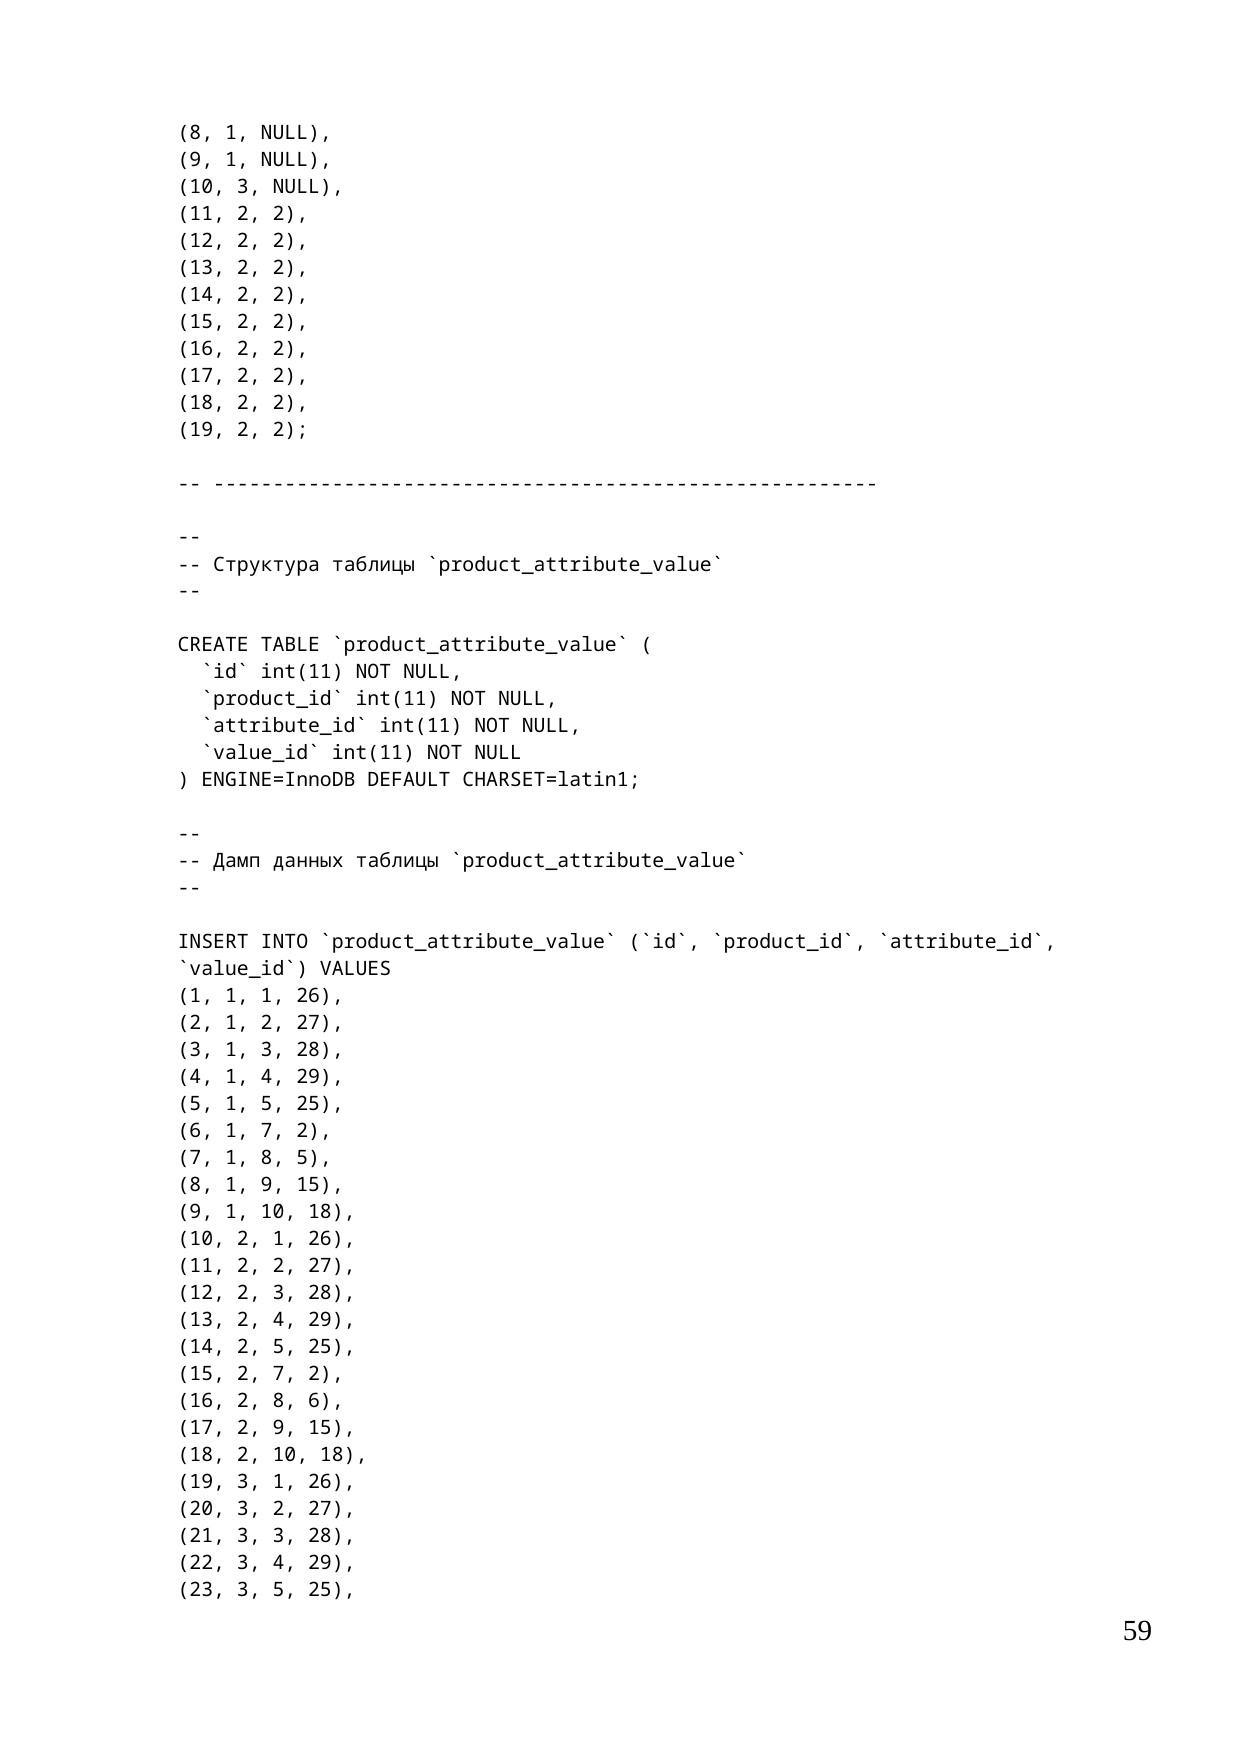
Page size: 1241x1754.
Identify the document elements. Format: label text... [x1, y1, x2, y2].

text (20, 3, 2, 27), [177, 1494, 1152, 1521]
text `product_id` int(11) NOT NULL, [177, 685, 1152, 712]
text -- Дамп данных таблицы `product_attribute_value` [177, 847, 1152, 873]
text (12, 2, 2), [177, 226, 1152, 253]
text -- -------------------------------------------------------- [177, 469, 1152, 496]
text (19, 3, 1, 26), [177, 1467, 1152, 1494]
text (21, 3, 3, 28), [177, 1521, 1152, 1548]
text -- [177, 873, 1152, 901]
text (18, 2, 2), [177, 388, 1152, 415]
text -- [177, 523, 1152, 550]
text (8, 1, NULL), [177, 118, 1152, 145]
text (2, 1, 2, 27), [177, 1008, 1152, 1035]
text `attribute_id` int(11) NOT NULL, [177, 712, 1152, 739]
text (18, 2, 10, 18), [177, 1440, 1152, 1467]
text (23, 3, 5, 25), [177, 1575, 1152, 1602]
text (12, 2, 3, 28), [177, 1278, 1152, 1305]
text (15, 2, 2), [177, 307, 1152, 334]
text (10, 2, 1, 26), [177, 1224, 1152, 1251]
text (7, 1, 8, 5), [177, 1143, 1152, 1170]
text (13, 2, 4, 29), [177, 1305, 1152, 1332]
text -- Структура таблицы `product_attribute_value` [177, 550, 1152, 577]
text (11, 2, 2, 27), [177, 1251, 1152, 1278]
text (15, 2, 7, 2), [177, 1359, 1152, 1386]
text (3, 1, 3, 28), [177, 1035, 1152, 1062]
text (10, 3, NULL), [177, 172, 1152, 199]
text (9, 1, 10, 18), [177, 1197, 1152, 1224]
text ) ENGINE=InnoDB DEFAULT CHARSET=latin1; [177, 766, 1152, 793]
text -- [177, 577, 1152, 604]
text (14, 2, 5, 25), [177, 1332, 1152, 1359]
text (19, 2, 2); [177, 415, 1152, 442]
text (4, 1, 4, 29), [177, 1062, 1152, 1089]
text `value_id` int(11) NOT NULL [177, 739, 1152, 766]
text (22, 3, 4, 29), [177, 1548, 1152, 1575]
text `id` int(11) NOT NULL, [177, 658, 1152, 685]
text -- [177, 819, 1152, 847]
text (5, 1, 5, 25), [177, 1089, 1152, 1116]
text (17, 2, 2), [177, 361, 1152, 388]
text INSERT INTO `product_attribute_value` (`id`, `product_id`, `attribute_id`, `value_id`) VALUES [177, 927, 1152, 981]
text (1, 1, 1, 26), [177, 981, 1152, 1008]
text CREATE TABLE `product_attribute_value` ( [177, 631, 1152, 658]
text (11, 2, 2), [177, 199, 1152, 226]
text (9, 1, NULL), [177, 145, 1152, 172]
text (16, 2, 8, 6), [177, 1386, 1152, 1413]
text (17, 2, 9, 15), [177, 1413, 1152, 1440]
text (13, 2, 2), [177, 253, 1152, 280]
text (6, 1, 7, 2), [177, 1116, 1152, 1143]
text (16, 2, 2), [177, 334, 1152, 361]
text (8, 1, 9, 15), [177, 1170, 1152, 1197]
text (14, 2, 2), [177, 280, 1152, 307]
